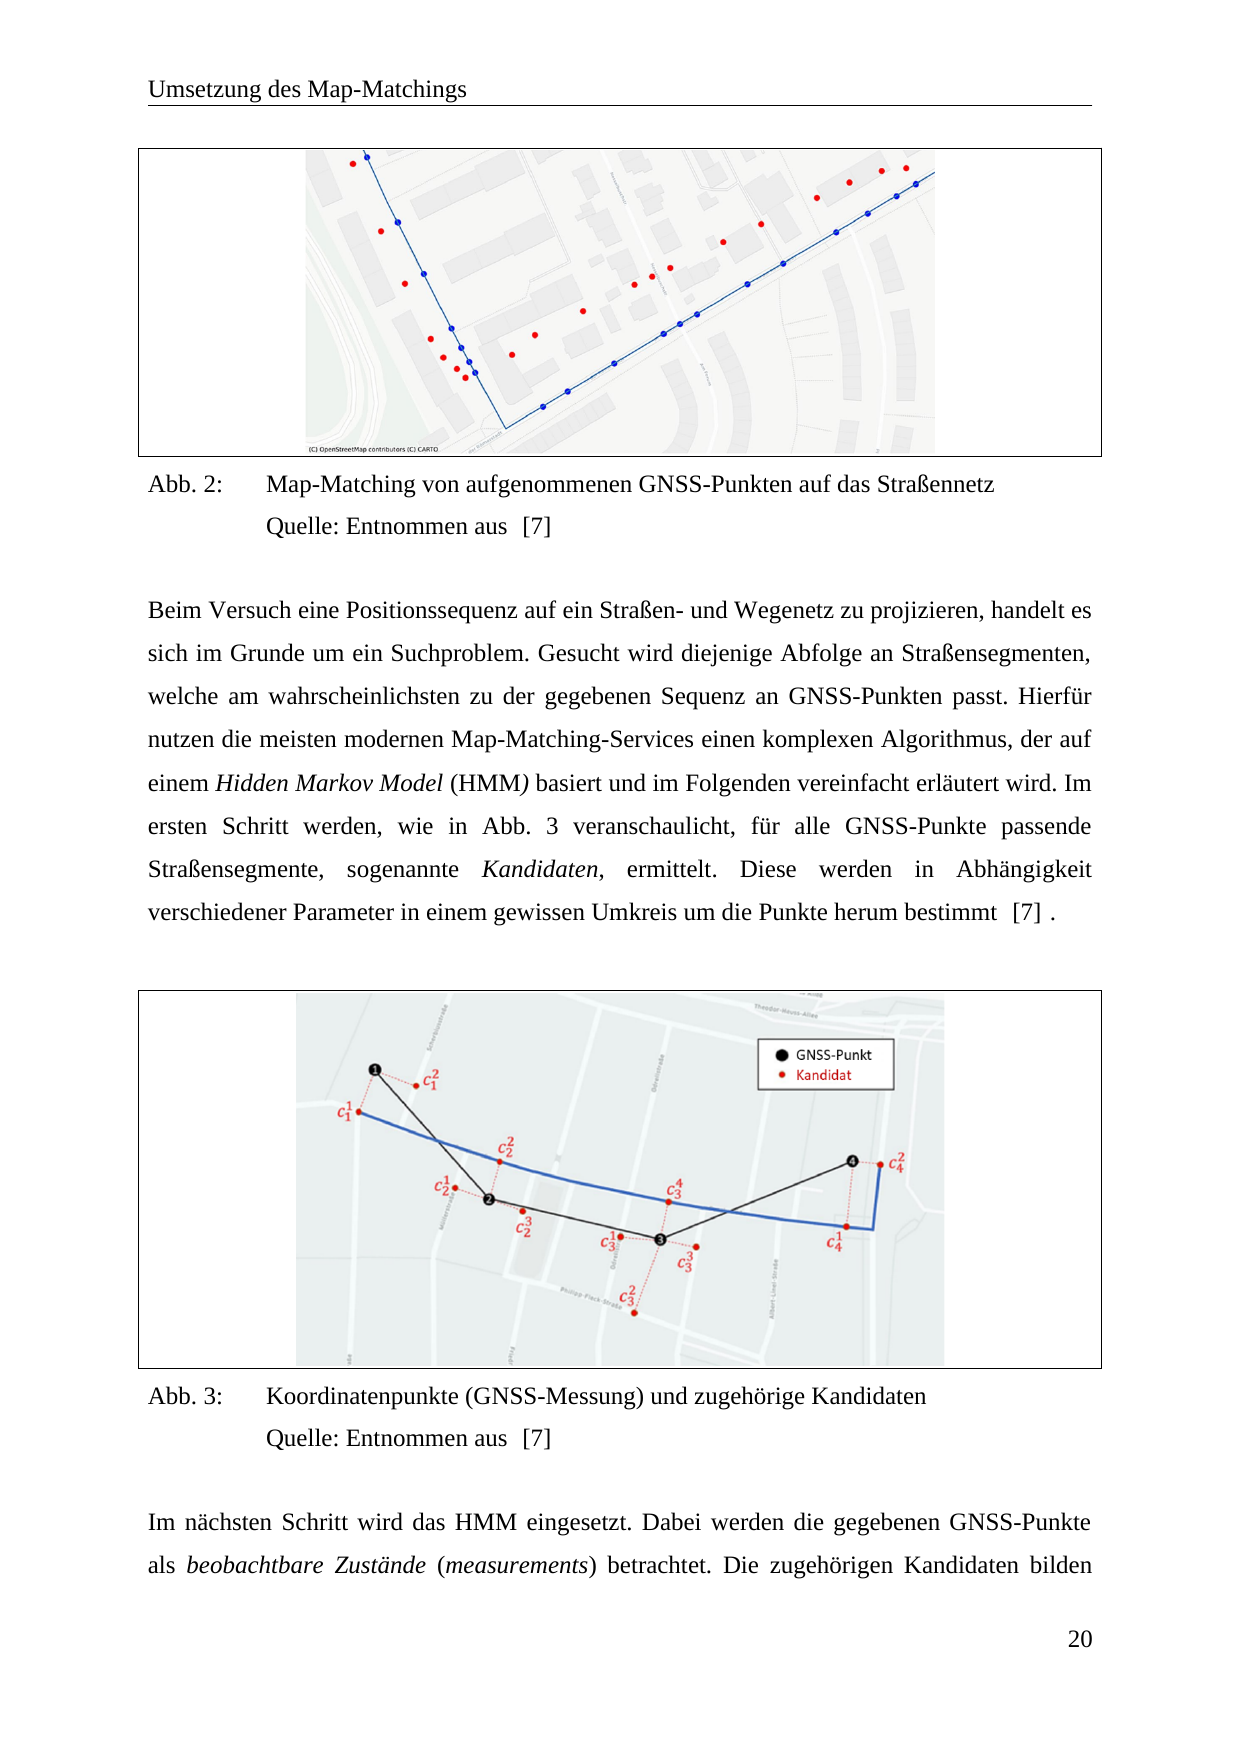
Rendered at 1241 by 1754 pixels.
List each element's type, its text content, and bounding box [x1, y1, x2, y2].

text Quelle: Entnommen aus [148, 1423, 1092, 1451]
picture [305, 150, 935, 454]
text Beim Versuch eine Positionssequenz auf ein Straßen- und Wegenetz zu projizieren, handelt es sich im Grunde um ein Suchproblem. Gesucht wird diejenige Abfolge an Straßensegmenten, welche am wahrscheinlichsten zu der gegebenen Sequenz an GNSS-Punkten passt. Hierfür nutzen die meisten modernen Map-Matching-Services einen komplexen Algorithmus, der auf einem Hidden Markov Model (HMM) basiert und im Folgenden vereinfacht erläutert wird. Im ersten Schritt werden, wie in Abb. 3 veranschaulicht, für alle GNSS-Punkte passende Straßensegmente, sogenannte Kandidaten, ermittelt. Diese werden in Abhängigkeit verschiedener Parameter in einem gewissen Umkreis um die Punkte herum bestimmt . [148, 595, 1092, 926]
picture [296, 993, 945, 1366]
text Quelle: Entnommen aus [148, 511, 1092, 539]
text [148, 1507, 1092, 1579]
